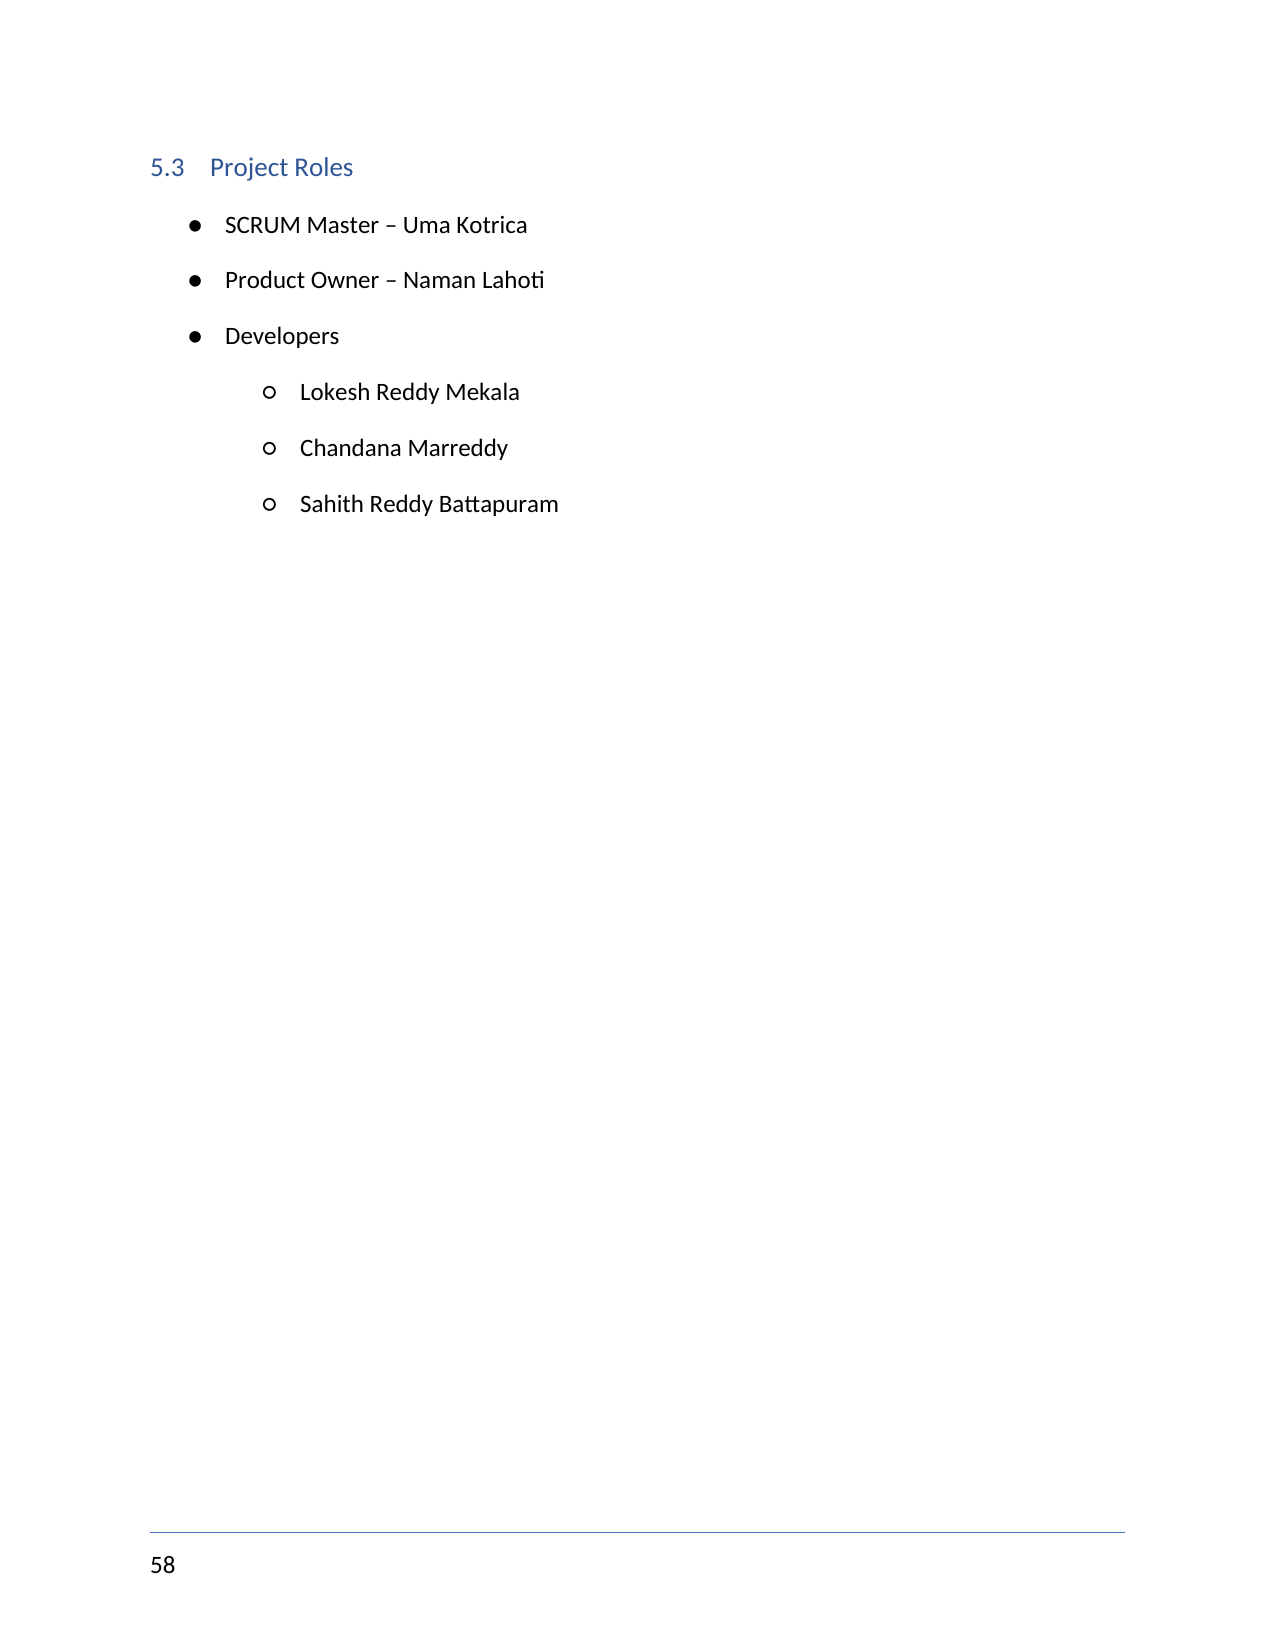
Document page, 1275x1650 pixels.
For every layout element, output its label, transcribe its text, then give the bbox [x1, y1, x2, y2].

list Chandana Marreddy [262, 432, 1125, 463]
list Product Owner – Naman Lahoti [187, 264, 1125, 295]
subtitle Project Roles [150, 150, 1125, 183]
list Lokesh Reddy Mekala [262, 376, 1125, 407]
list SCRUM Master – Uma Kotrica [187, 209, 1125, 239]
list Developers [187, 320, 1125, 351]
list Sahith Reddy Battapuram [262, 488, 1125, 518]
